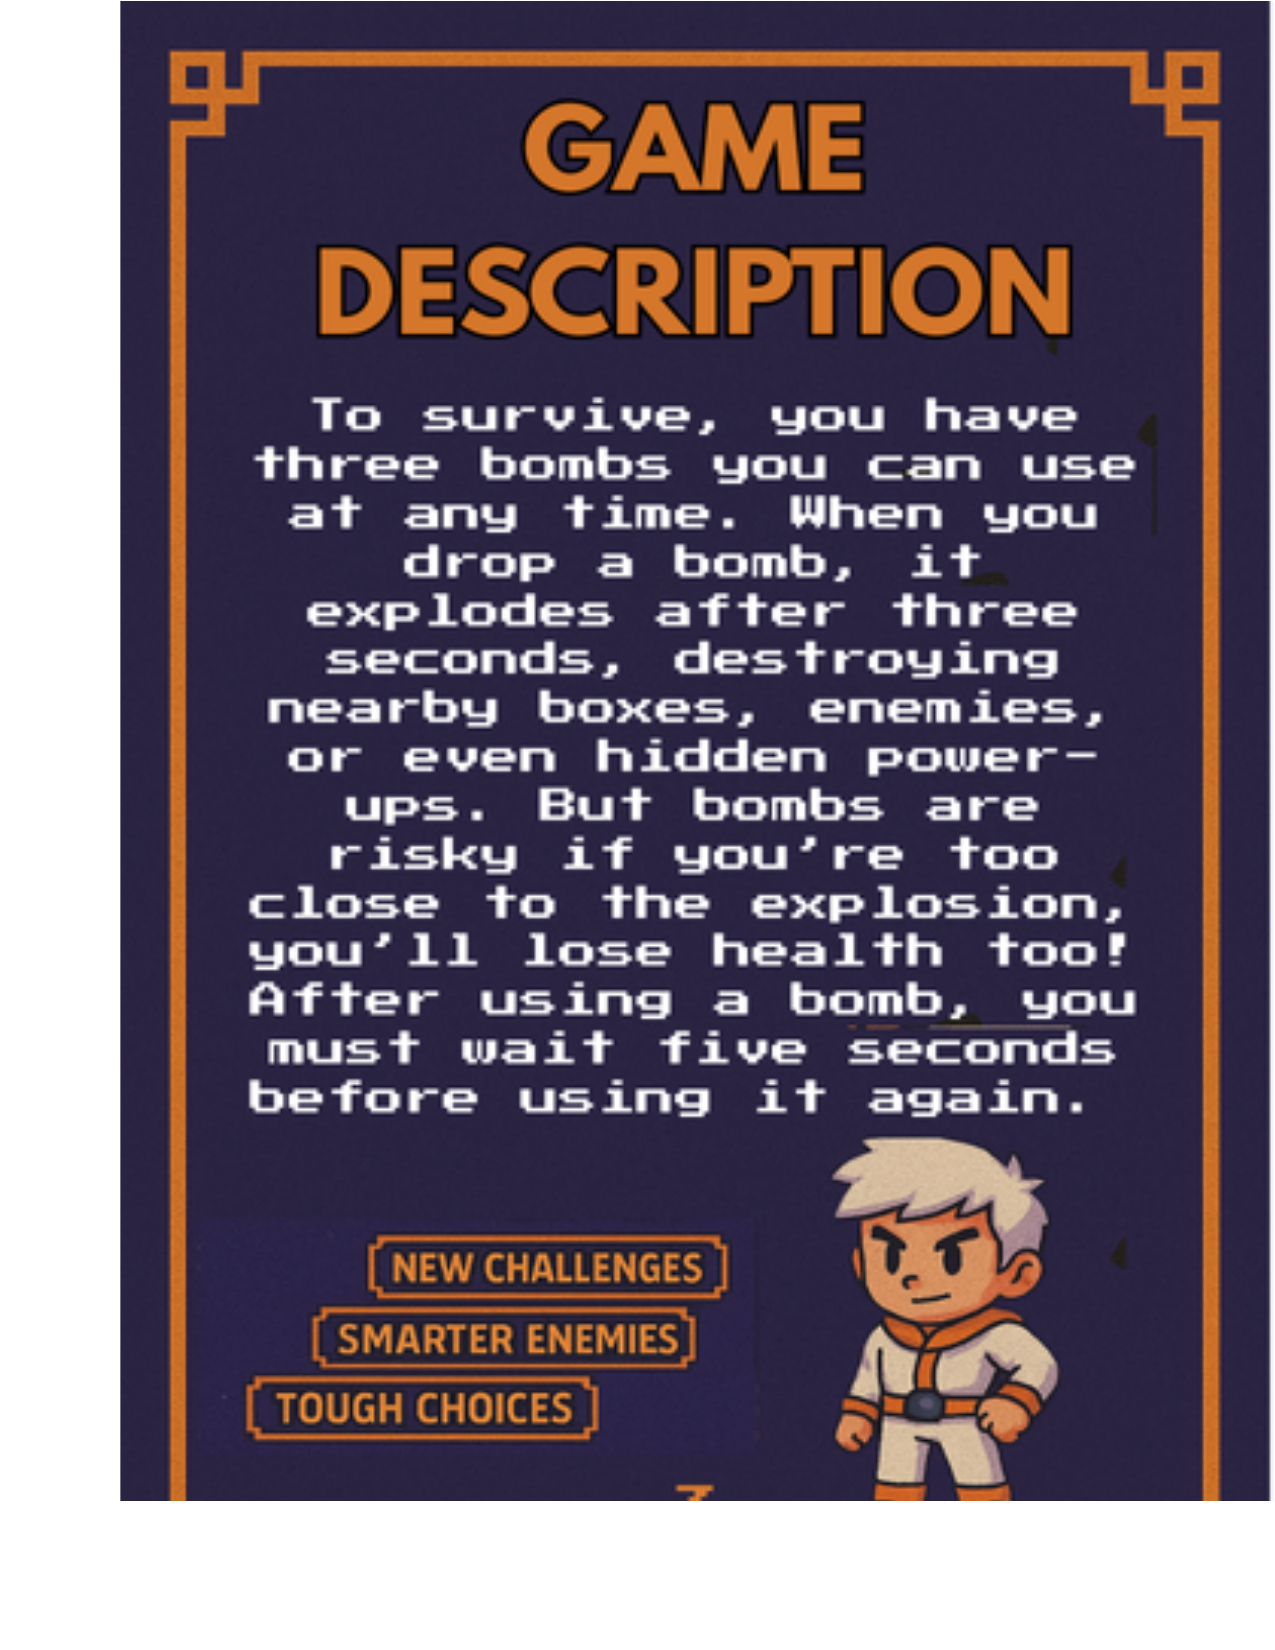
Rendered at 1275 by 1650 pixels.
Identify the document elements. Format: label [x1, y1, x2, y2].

picture [120, 1, 1274, 1501]
